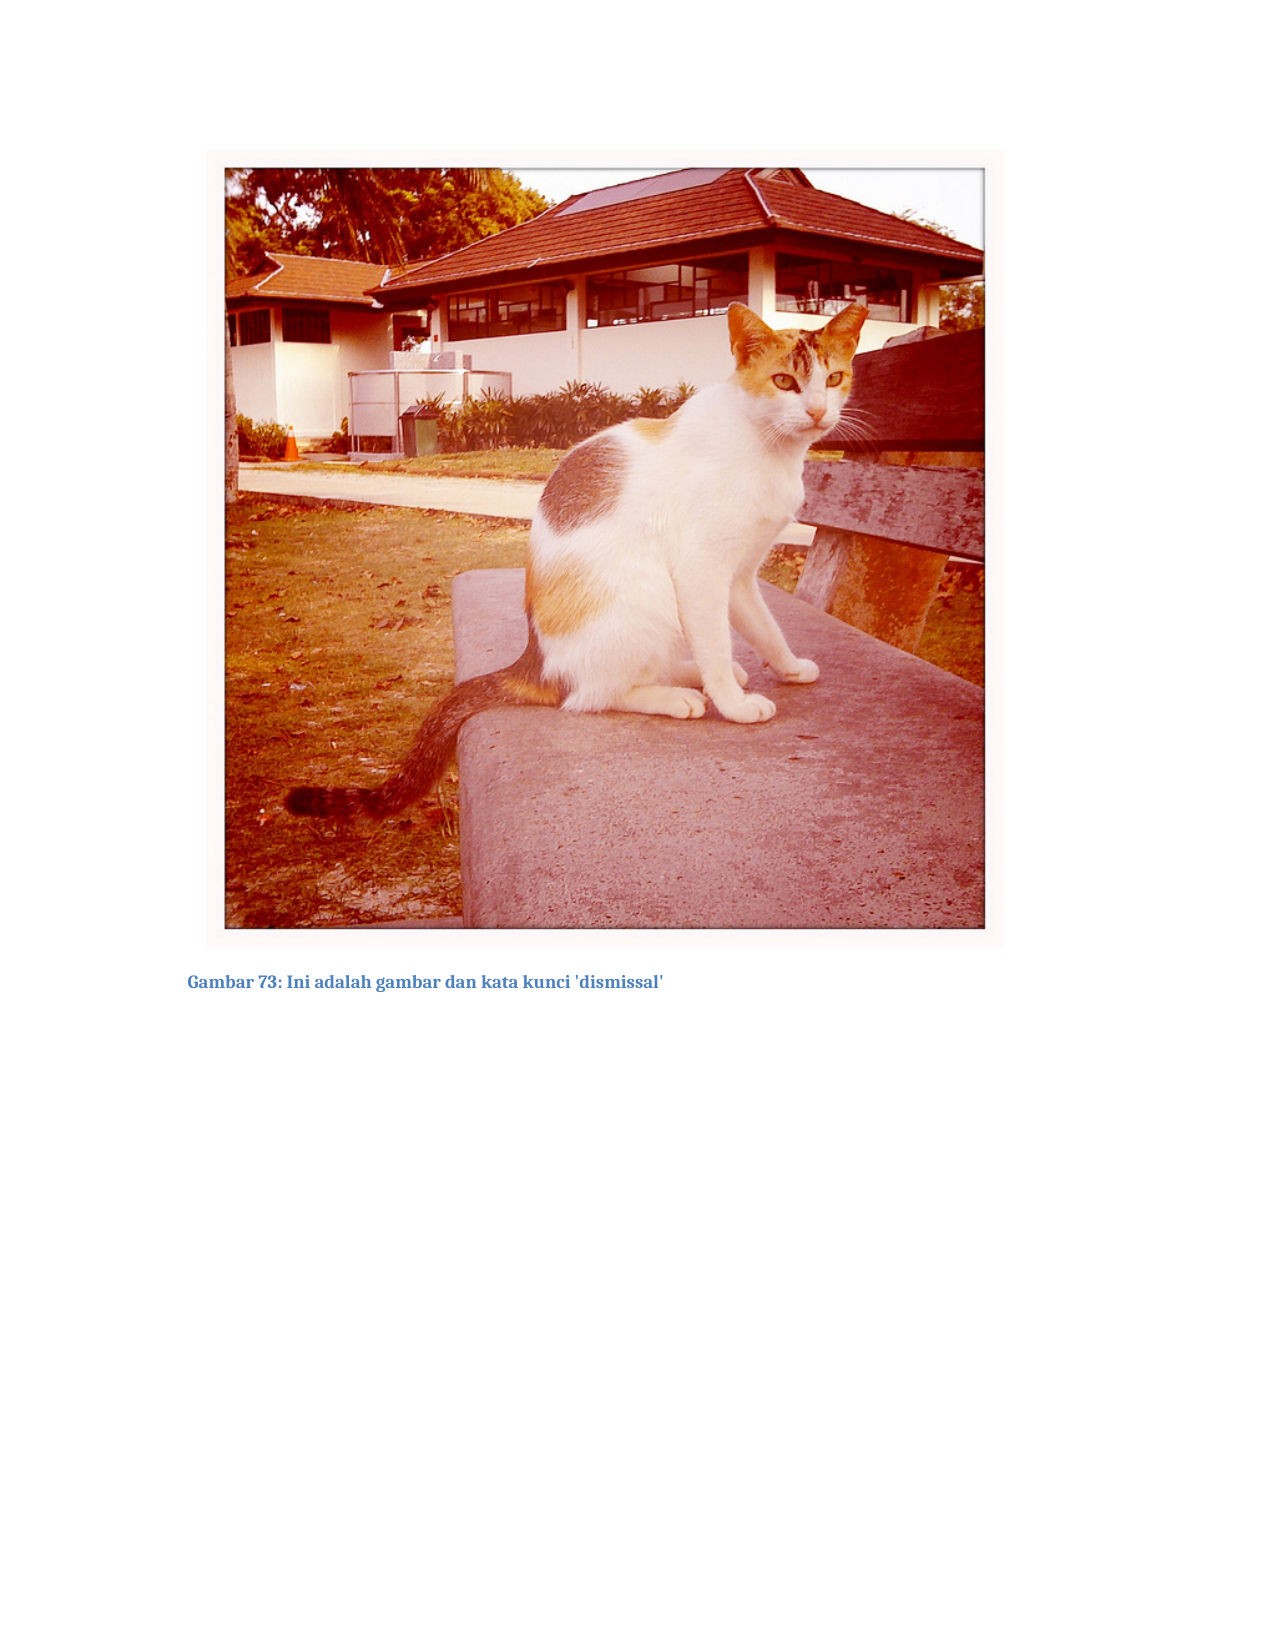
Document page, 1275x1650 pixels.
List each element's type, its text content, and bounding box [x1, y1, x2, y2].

picture [206, 150, 1004, 948]
text Gambar : Ini adalah gambar dan kata kunci 'dismissal' [187, 972, 1087, 993]
